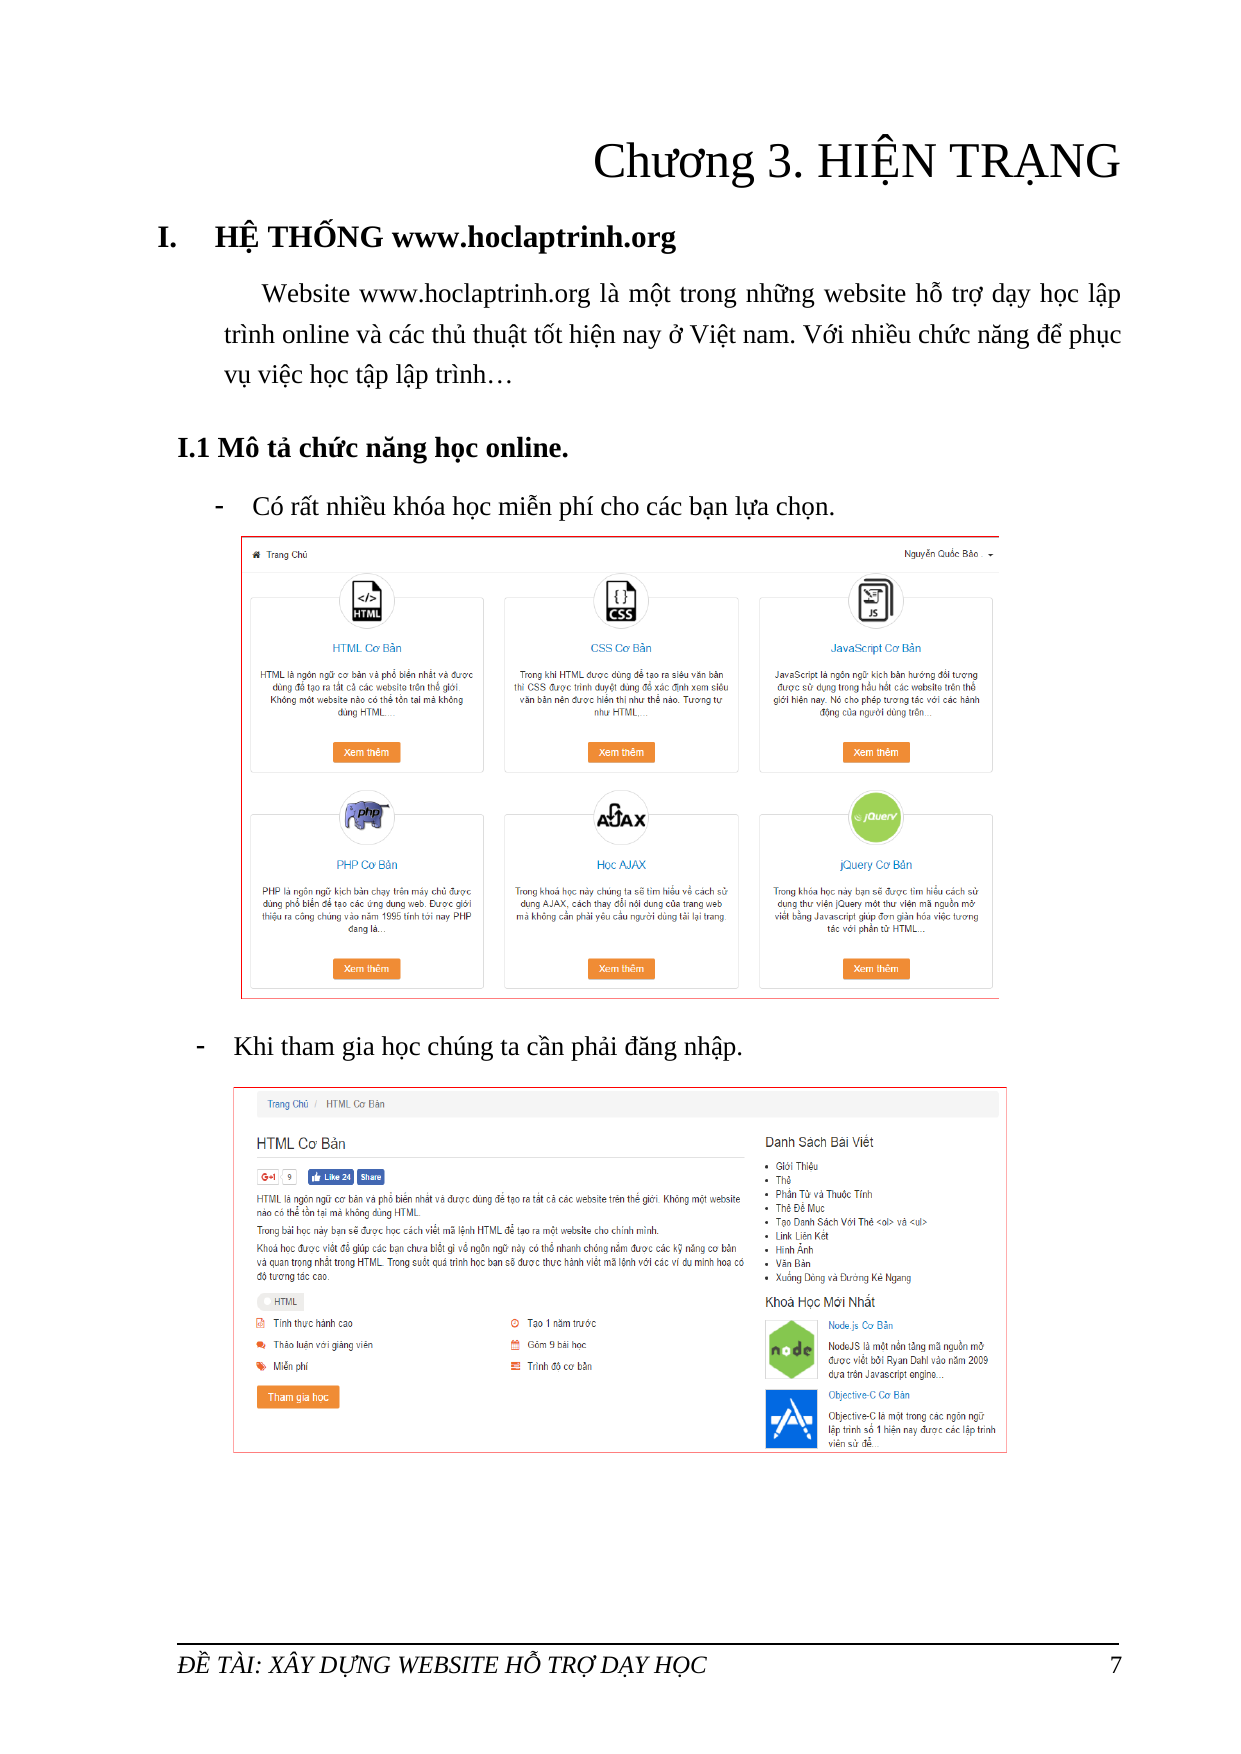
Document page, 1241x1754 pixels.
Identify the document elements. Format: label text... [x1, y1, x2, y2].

list Có rất nhiều khóa học miễn phí cho các bạn lựa chọn. [214, 490, 1122, 522]
picture [233, 1087, 1007, 1453]
text Chương 3. HIỆN TRẠNG [177, 131, 1122, 188]
subtitle I.1 Mô tả chức năng học online. [177, 424, 1122, 465]
text Website www.hoclaptrinh.org là một trong những website hỗ trợ dạy học lập trình online và các thủ thuật tốt hiện nay ở Việt nam. Với nhiều chức năng để phục vụ việc học tập lập trình… [224, 277, 1122, 389]
picture [241, 536, 999, 999]
subtitle HỆ THỐNG www.hoclaptrinh.org [177, 218, 1122, 254]
